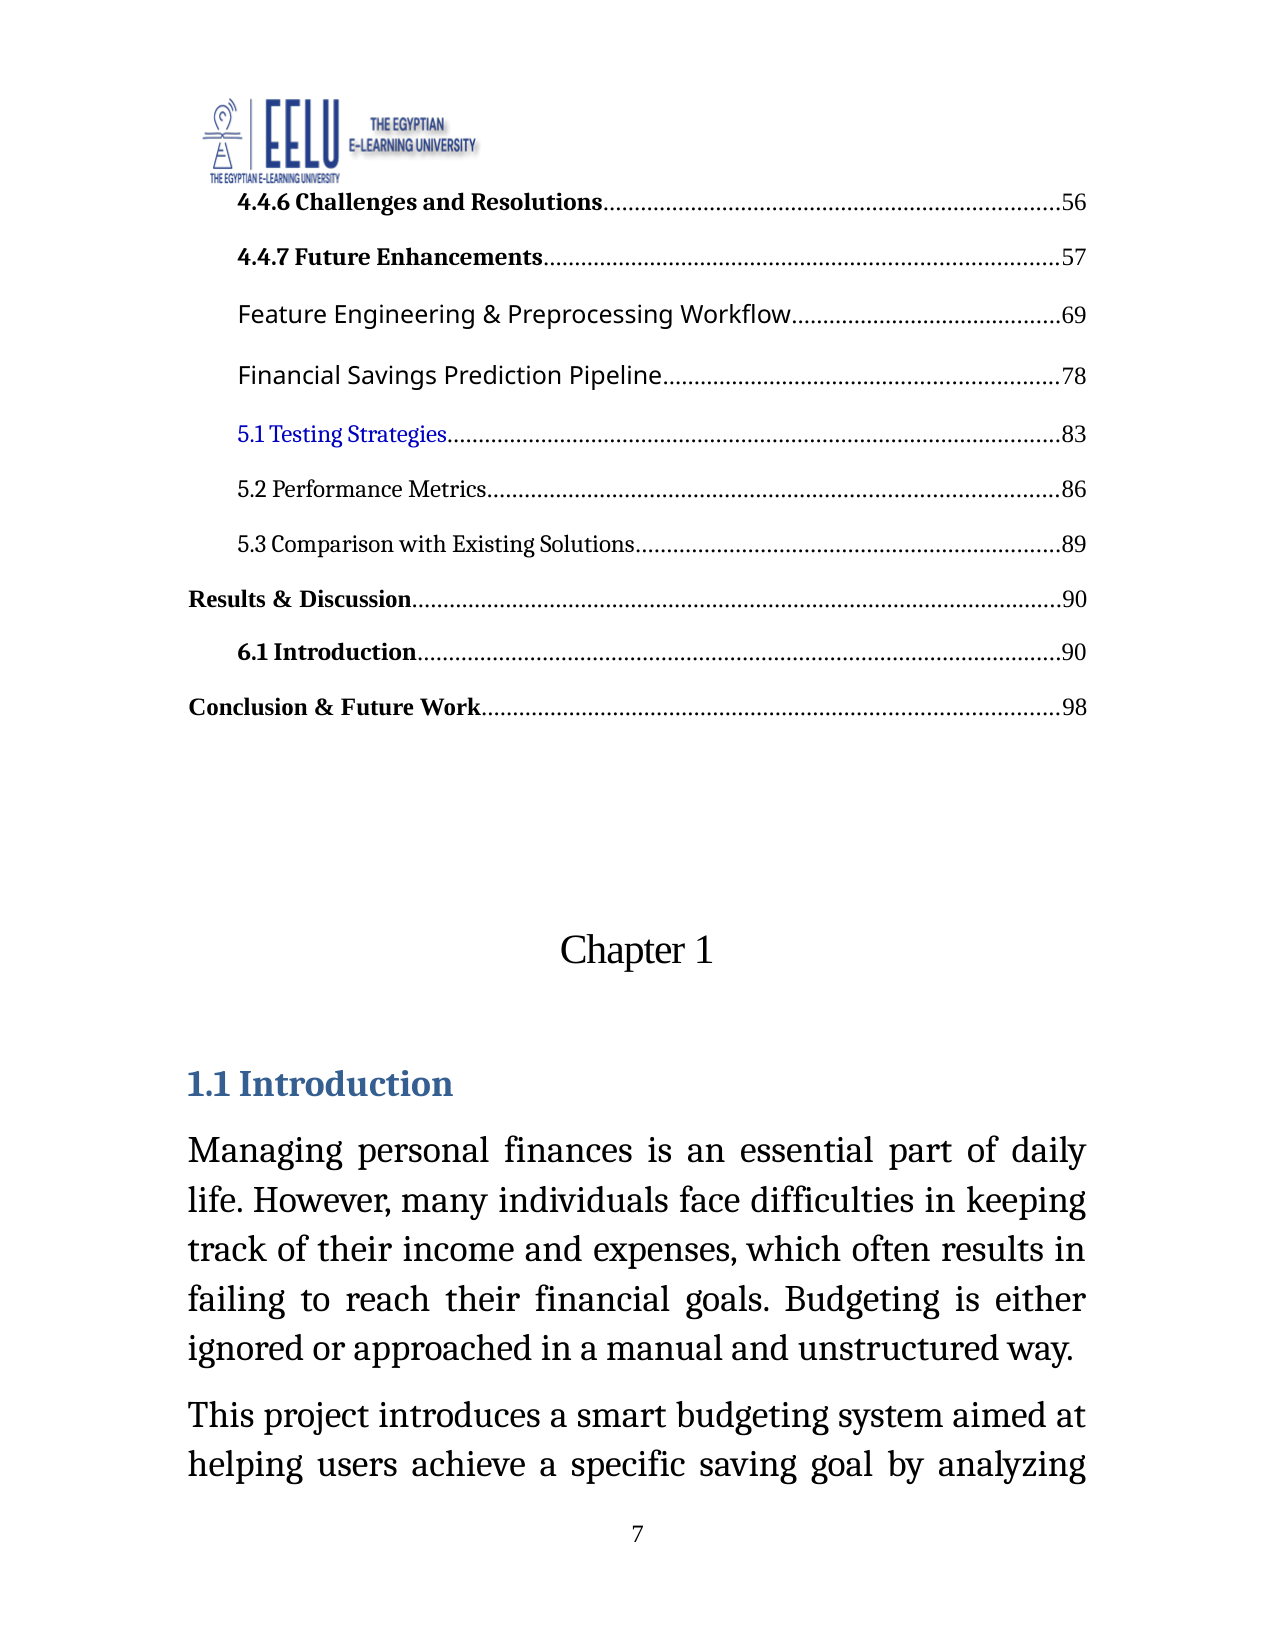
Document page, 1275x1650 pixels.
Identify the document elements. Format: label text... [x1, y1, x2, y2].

text 1.1 Introduction [187, 1062, 1087, 1106]
picture [187, 73, 482, 187]
title Chapter 1 [187, 925, 1087, 973]
text Managing personal finances is an essential part of daily life. However, many individuals face difficulties in keeping track of their income and expenses, which often results in failing to reach their financial goals. Budgeting is either ignored or approached in a manual and unstructured way. [187, 1129, 1087, 1370]
